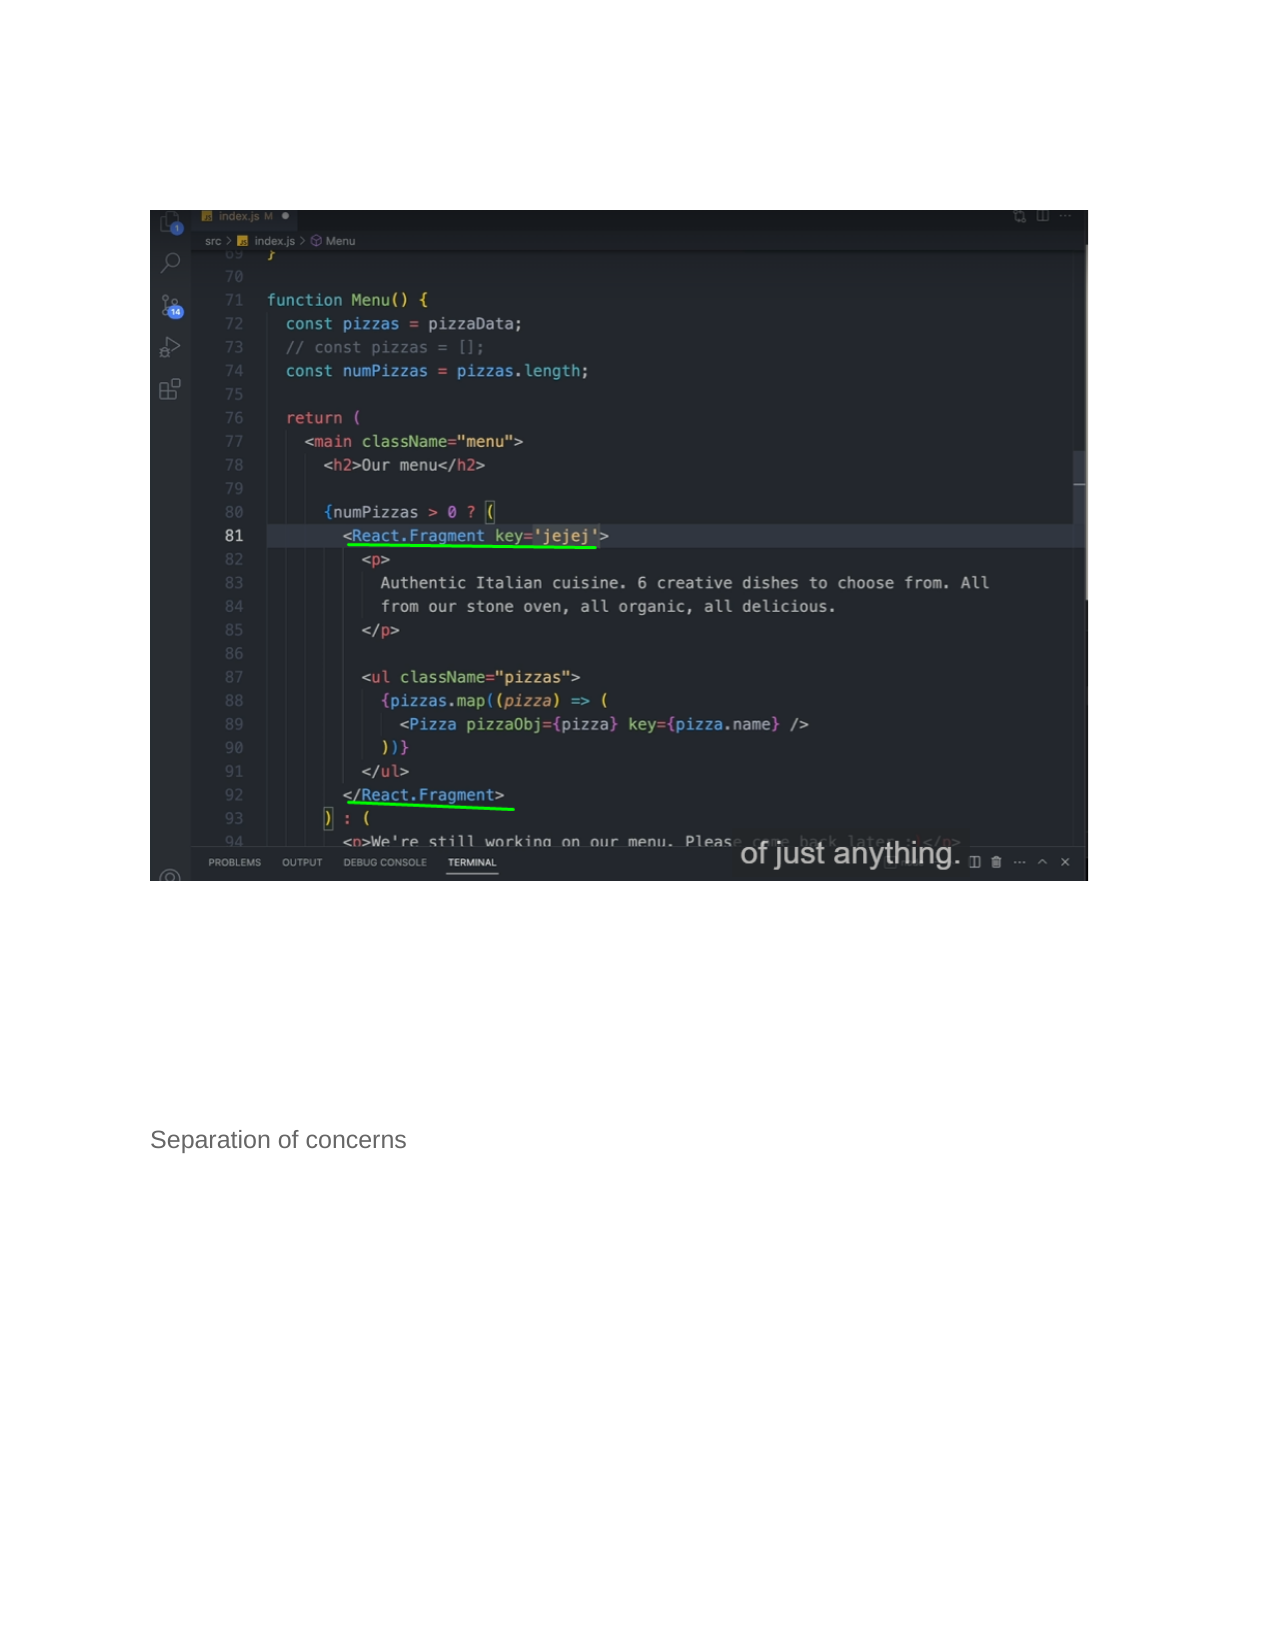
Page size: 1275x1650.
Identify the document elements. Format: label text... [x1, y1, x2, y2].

picture [150, 210, 1089, 881]
subtitle Separation of concerns [150, 1125, 1125, 1153]
